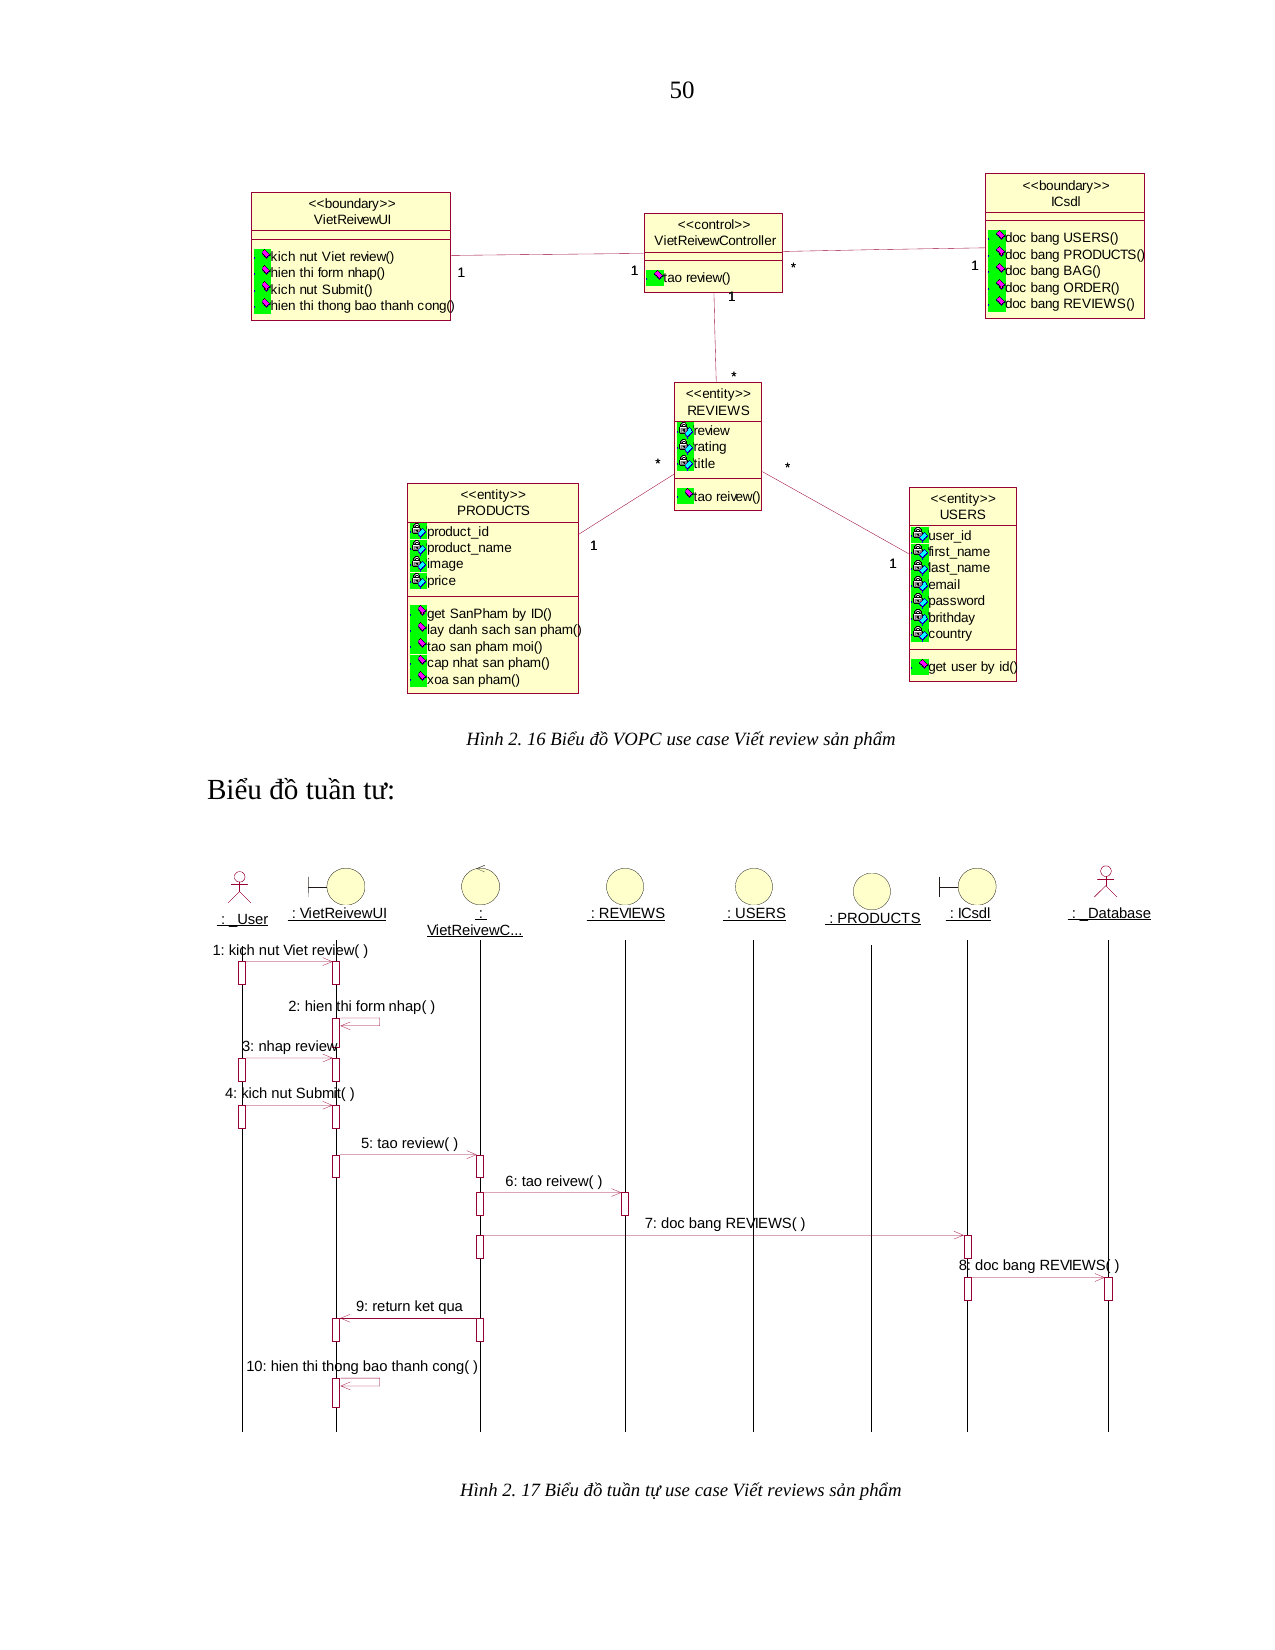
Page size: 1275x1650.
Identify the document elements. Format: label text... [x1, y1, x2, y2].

text Hình 2. 17 Biểu đồ tuần tự use case Viết reviews sản phẩm [207, 1479, 1157, 1500]
text Biểu đồ tuần tư: [207, 772, 1157, 806]
text Hình 2. 16 Biểu đồ VOPC use case Viết review sản phẩm [207, 727, 1157, 749]
